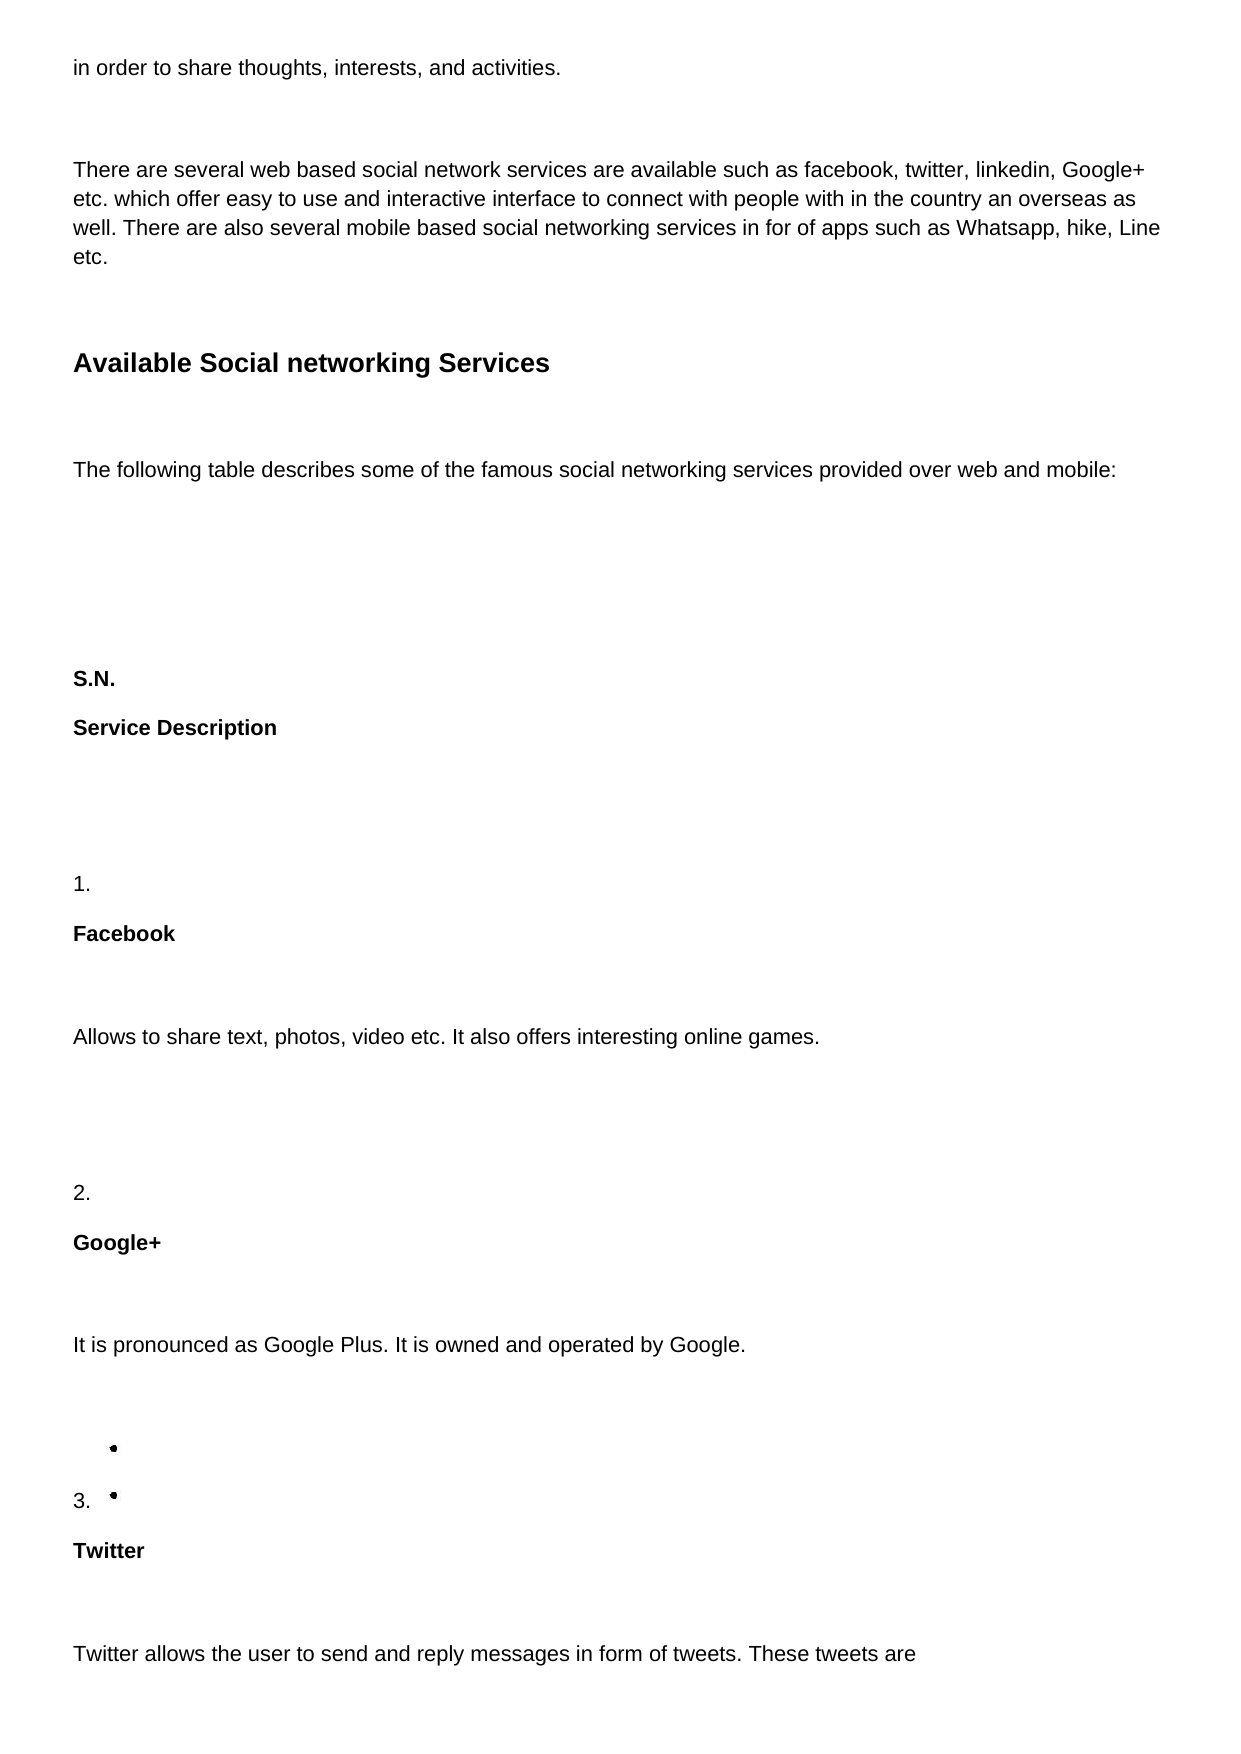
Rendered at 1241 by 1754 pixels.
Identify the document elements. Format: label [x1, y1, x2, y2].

picture [72, 84, 1168, 1720]
